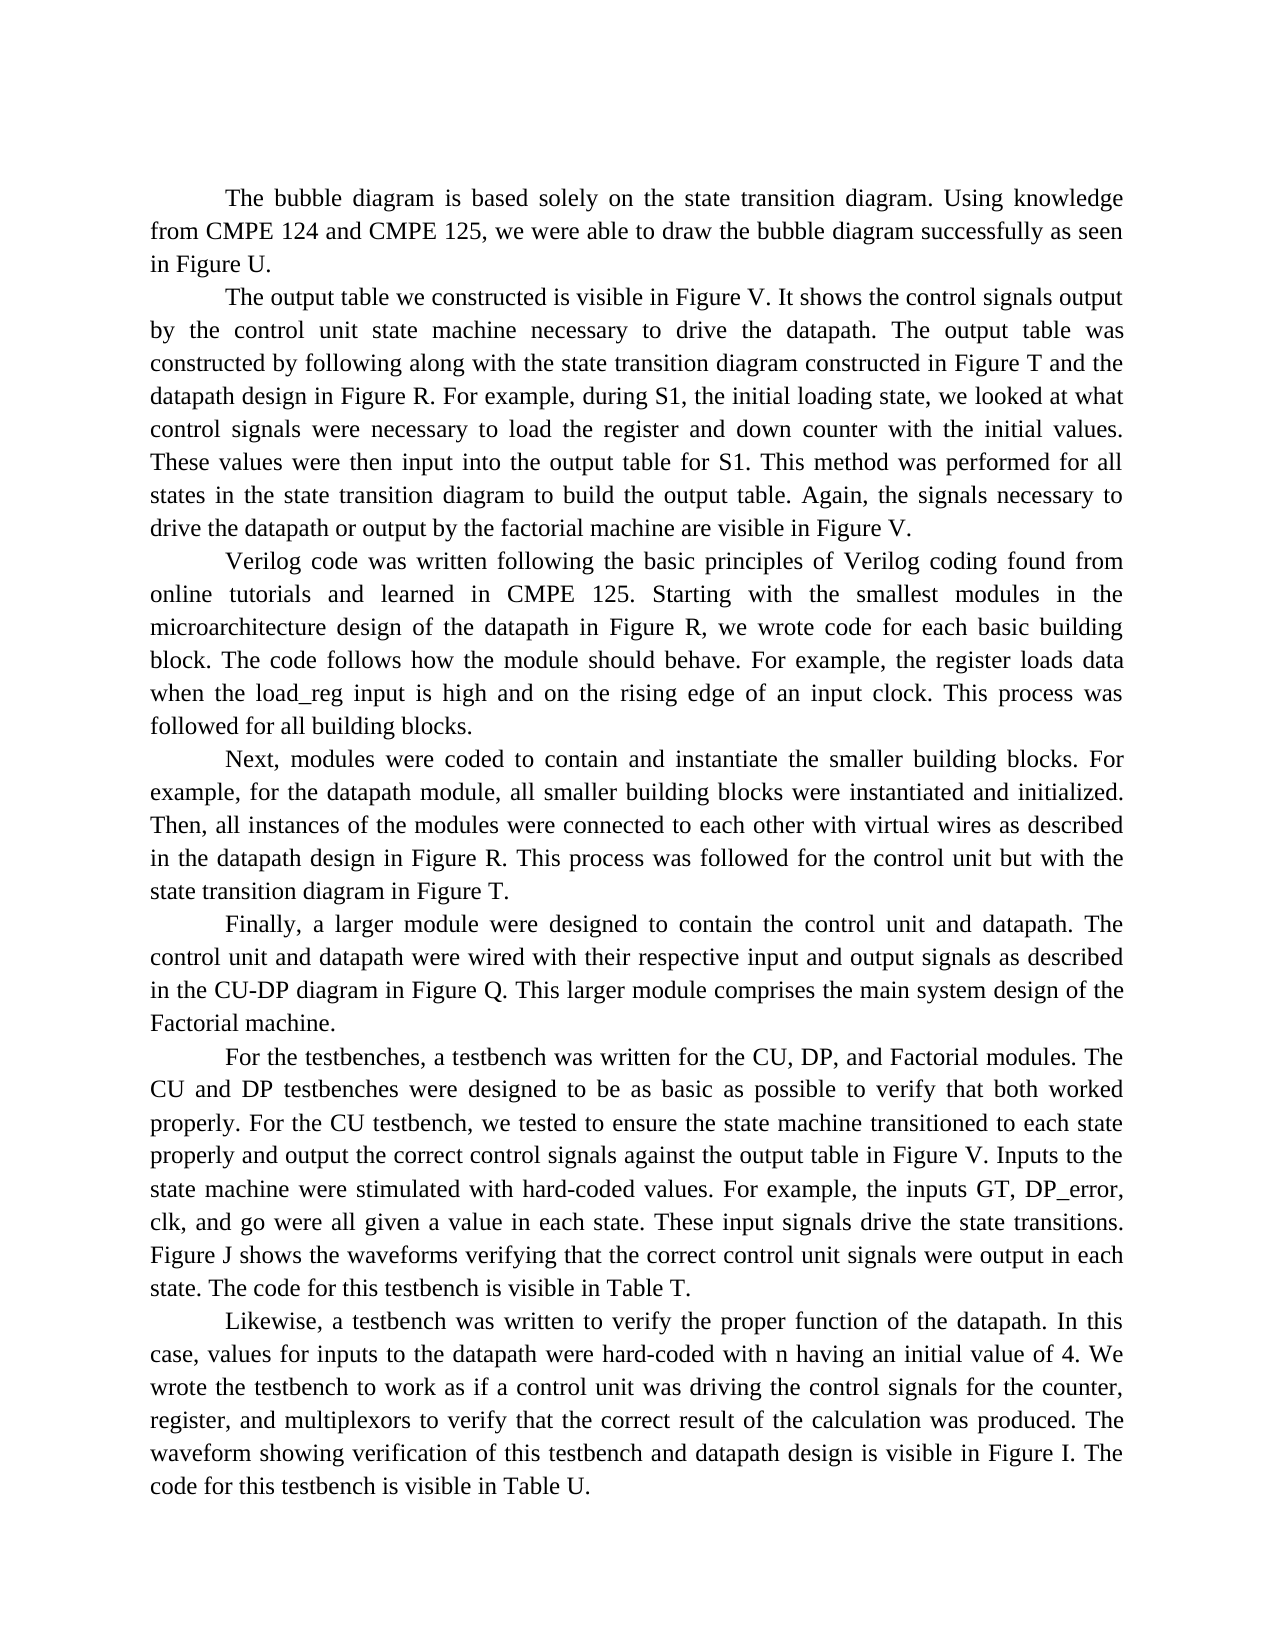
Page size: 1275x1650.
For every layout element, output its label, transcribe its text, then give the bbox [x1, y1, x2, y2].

text Next, modules were coded to contain and instantiate the smaller building blocks. For example, for the datapath module, all smaller building blocks were instantiated and initialized. Then, all instances of the modules were connected to each other with virtual wires as described in the datapath design in Figure R. This process was followed for the control unit but with the state transition diagram in Figure T. [150, 744, 1125, 905]
text Verilog code was written following the basic principles of Verilog coding found from online tutorials and learned in CMPE 125. Starting with the smallest modules in the microarchitecture design of the datapath in Figure R, we wrote code for each basic building block. The code follows how the module should behave. For example, the register loads data when the load_reg input is high and on the rising edge of an input clock. This process was followed for all building blocks. [150, 546, 1125, 740]
text Likewise, a testbench was written to verify the proper function of the datapath. In this case, values for inputs to the datapath were hard-coded with n having an initial value of 4. We wrote the testbench to work as if a control unit was driving the control signals for the counter, register, and multiplexors to verify that the correct result of the calculation was produced. The waveform showing verification of this testbench and datapath design is visible in Figure I. The code for this testbench is visible in Table U. [150, 1306, 1125, 1499]
text The bubble diagram is based solely on the state transition diagram. Using knowledge from CMPE 124 and CMPE 125, we were able to draw the bubble diagram successfully as seen in Figure U. [150, 183, 1125, 278]
text The output table we constructed is visible in Figure V. It shows the control signals output by the control unit state machine necessary to drive the datapath. The output table was constructed by following along with the state transition diagram constructed in Figure T and the datapath design in Figure R. For example, during S1, the initial loading state, we looked at what control signals were necessary to load the register and down counter with the initial values. These values were then input into the output table for S1. This method was performed for all states in the state transition diagram to build the output table. Again, the signals necessary to drive the datapath or output by the factorial machine are visible in Figure V. [150, 282, 1125, 542]
text Finally, a larger module were designed to contain the control unit and datapath. The control unit and datapath were wired with their respective input and output signals as described in the CU-DP diagram in Figure Q. This larger module comprises the main system design of the Factorial machine. [150, 909, 1125, 1037]
text For the testbenches, a testbench was written for the CU, DP, and Factorial modules. The CU and DP testbenches were designed to be as basic as possible to verify that both worked properly. For the CU testbench, we tested to ensure the state machine transitioned to each state properly and output the correct control signals against the output table in Figure V. Inputs to the state machine were stimulated with hard-coded values. For example, the inputs GT, DP_error, clk, and go were all given a value in each state. These input signals drive the state transitions. Figure J shows the waveforms verifying that the correct control unit signals were output in each state. The code for this testbench is visible in Table T. [150, 1042, 1125, 1301]
